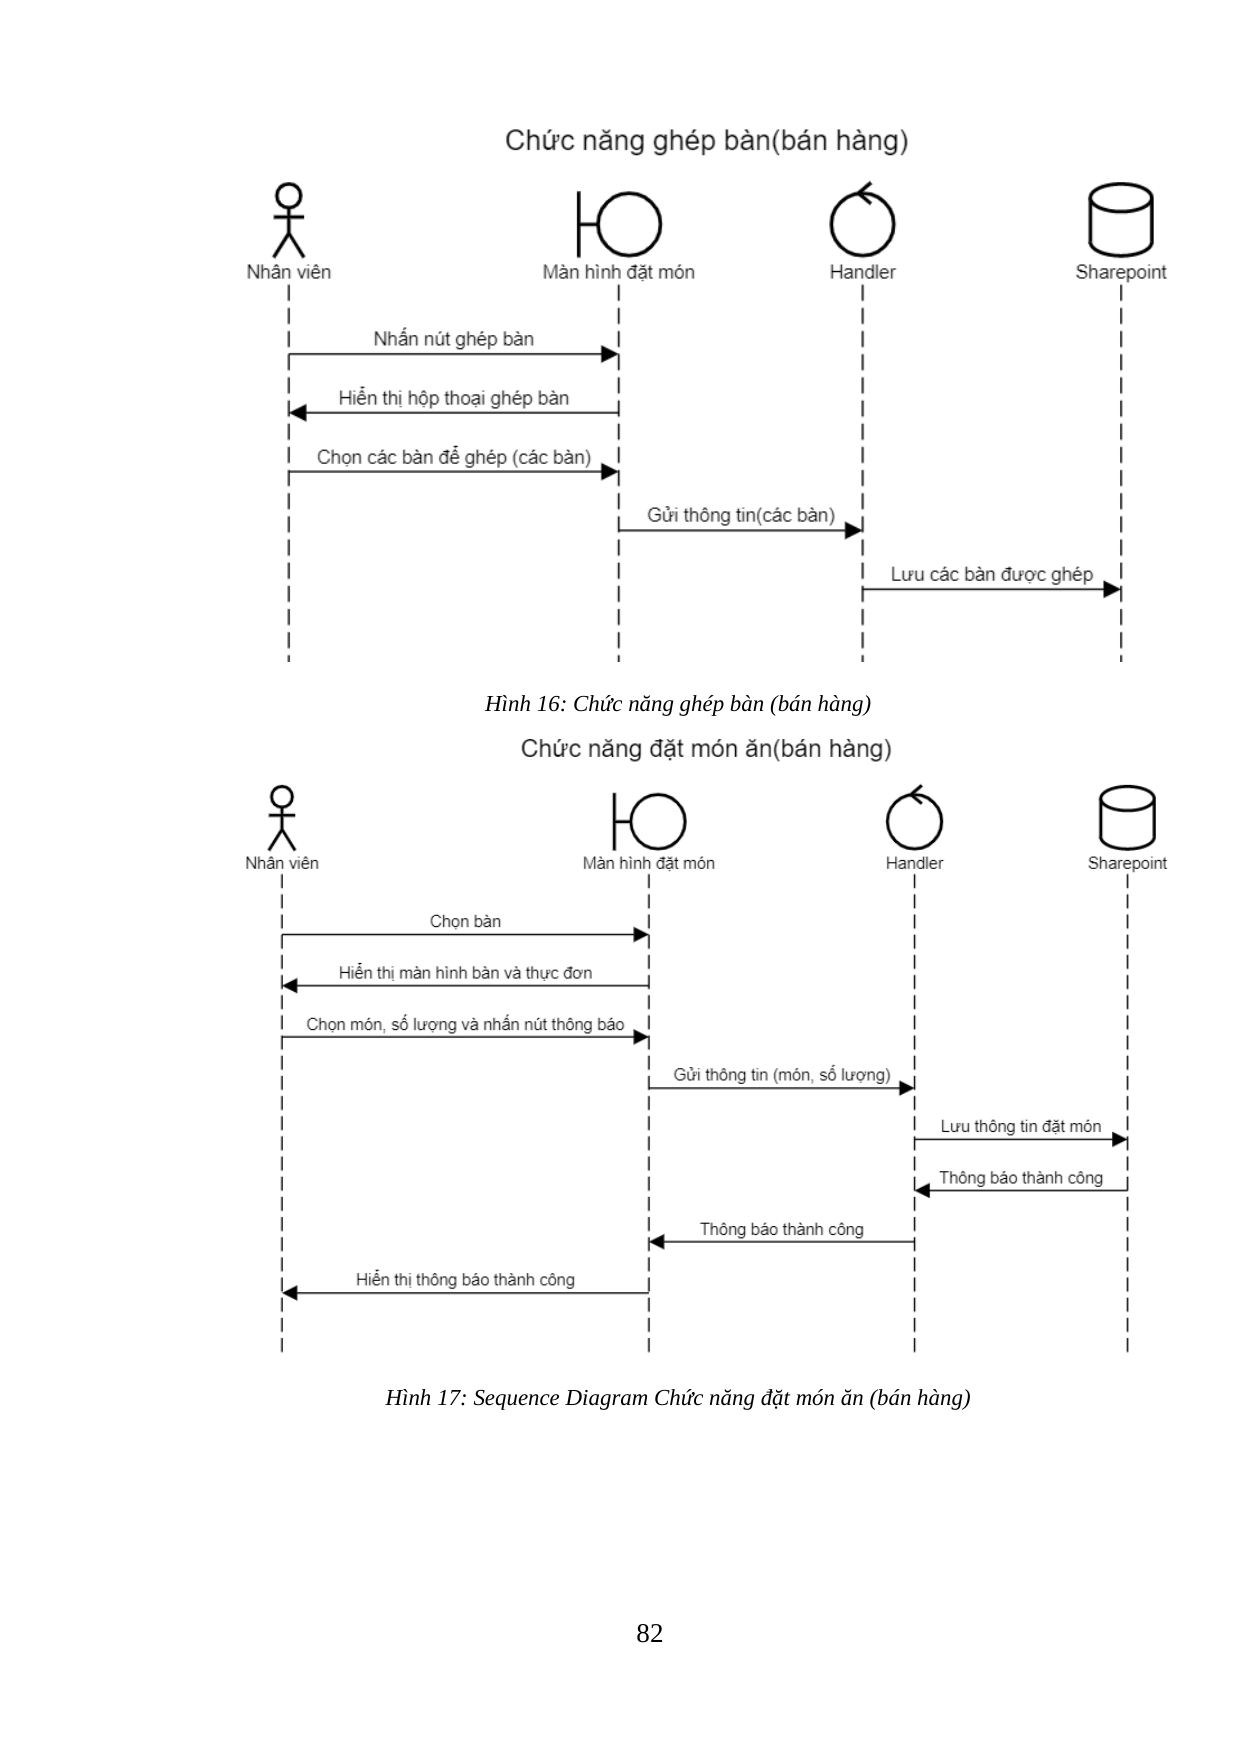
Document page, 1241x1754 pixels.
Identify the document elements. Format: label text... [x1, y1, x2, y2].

picture [236, 118, 1177, 662]
picture [236, 729, 1176, 1356]
